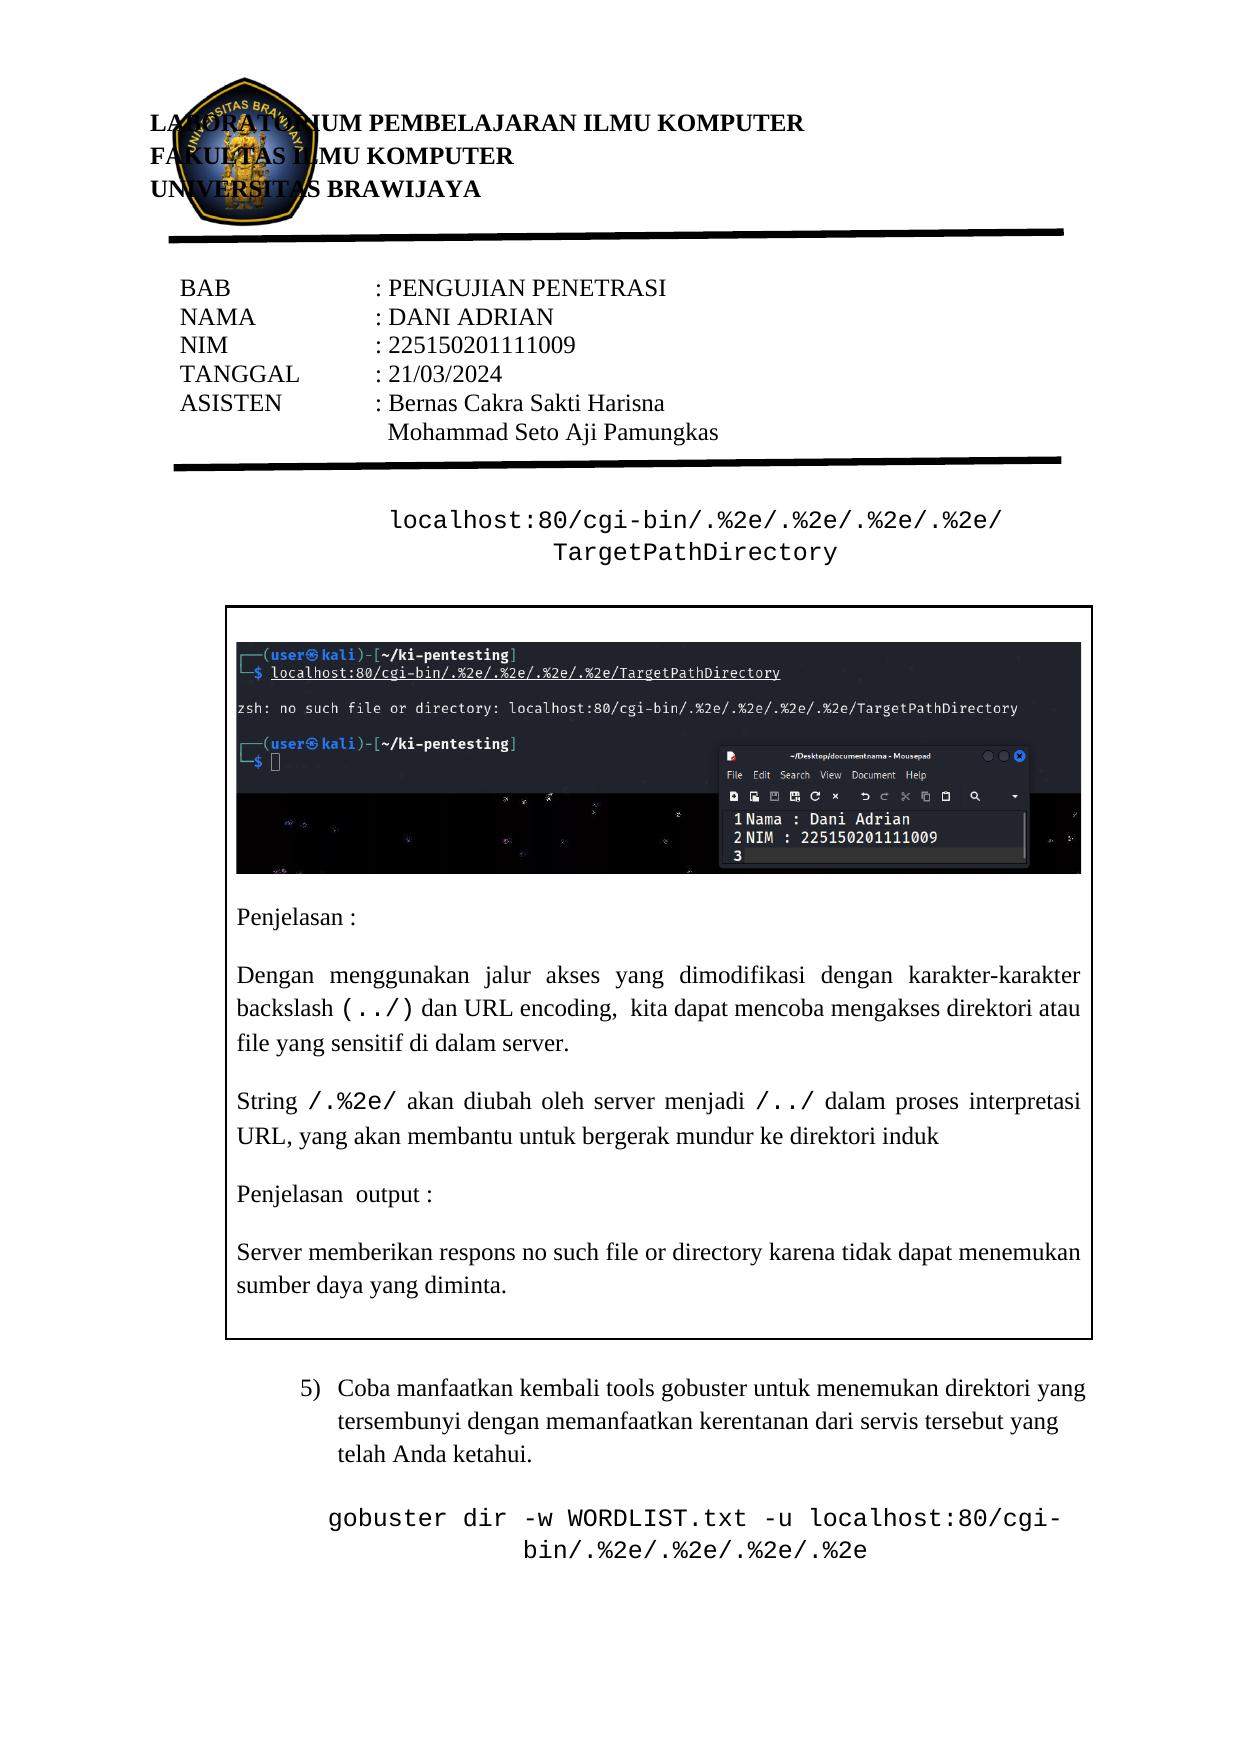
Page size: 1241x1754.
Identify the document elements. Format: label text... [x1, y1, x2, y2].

table_header Penjelasan : Dengan menggunakan jalur akses yang dimodifikasi dengan karakter-karakter backslash (../) dan URL encoding, kita dapat mencoba mengakses direktori atau file yang sensitif di dalam server. String /.%2e/ akan diubah oleh server menjadi /../ dalam proses interpretasi URL, yang akan membantu untuk bergerak mundur ke direktori induk Penjelasan output : Server memberikan respons no such file or directory karena tidak dapat menemukan sumber daya yang diminta. [227, 608, 1091, 1338]
text gobuster dir -w WORDLIST.txt -u localhost:80/cgi-bin/.%2e/.%2e/.%2e/.%2e [300, 1506, 1090, 1566]
text localhost:80/cgi-bin/.%2e/.%2e/.%2e/.%2e/TargetPathDirectory [300, 507, 1090, 568]
picture [236, 642, 1082, 874]
picture [168, 75, 321, 229]
list Coba manfaatkan kembali tools gobuster untuk menemukan direktori yang tersembunyi dengan memanfaatkan kerentanan dari servis tersebut yang telah Anda ketahui. [300, 1373, 1090, 1468]
picture [190, 123, 196, 130]
